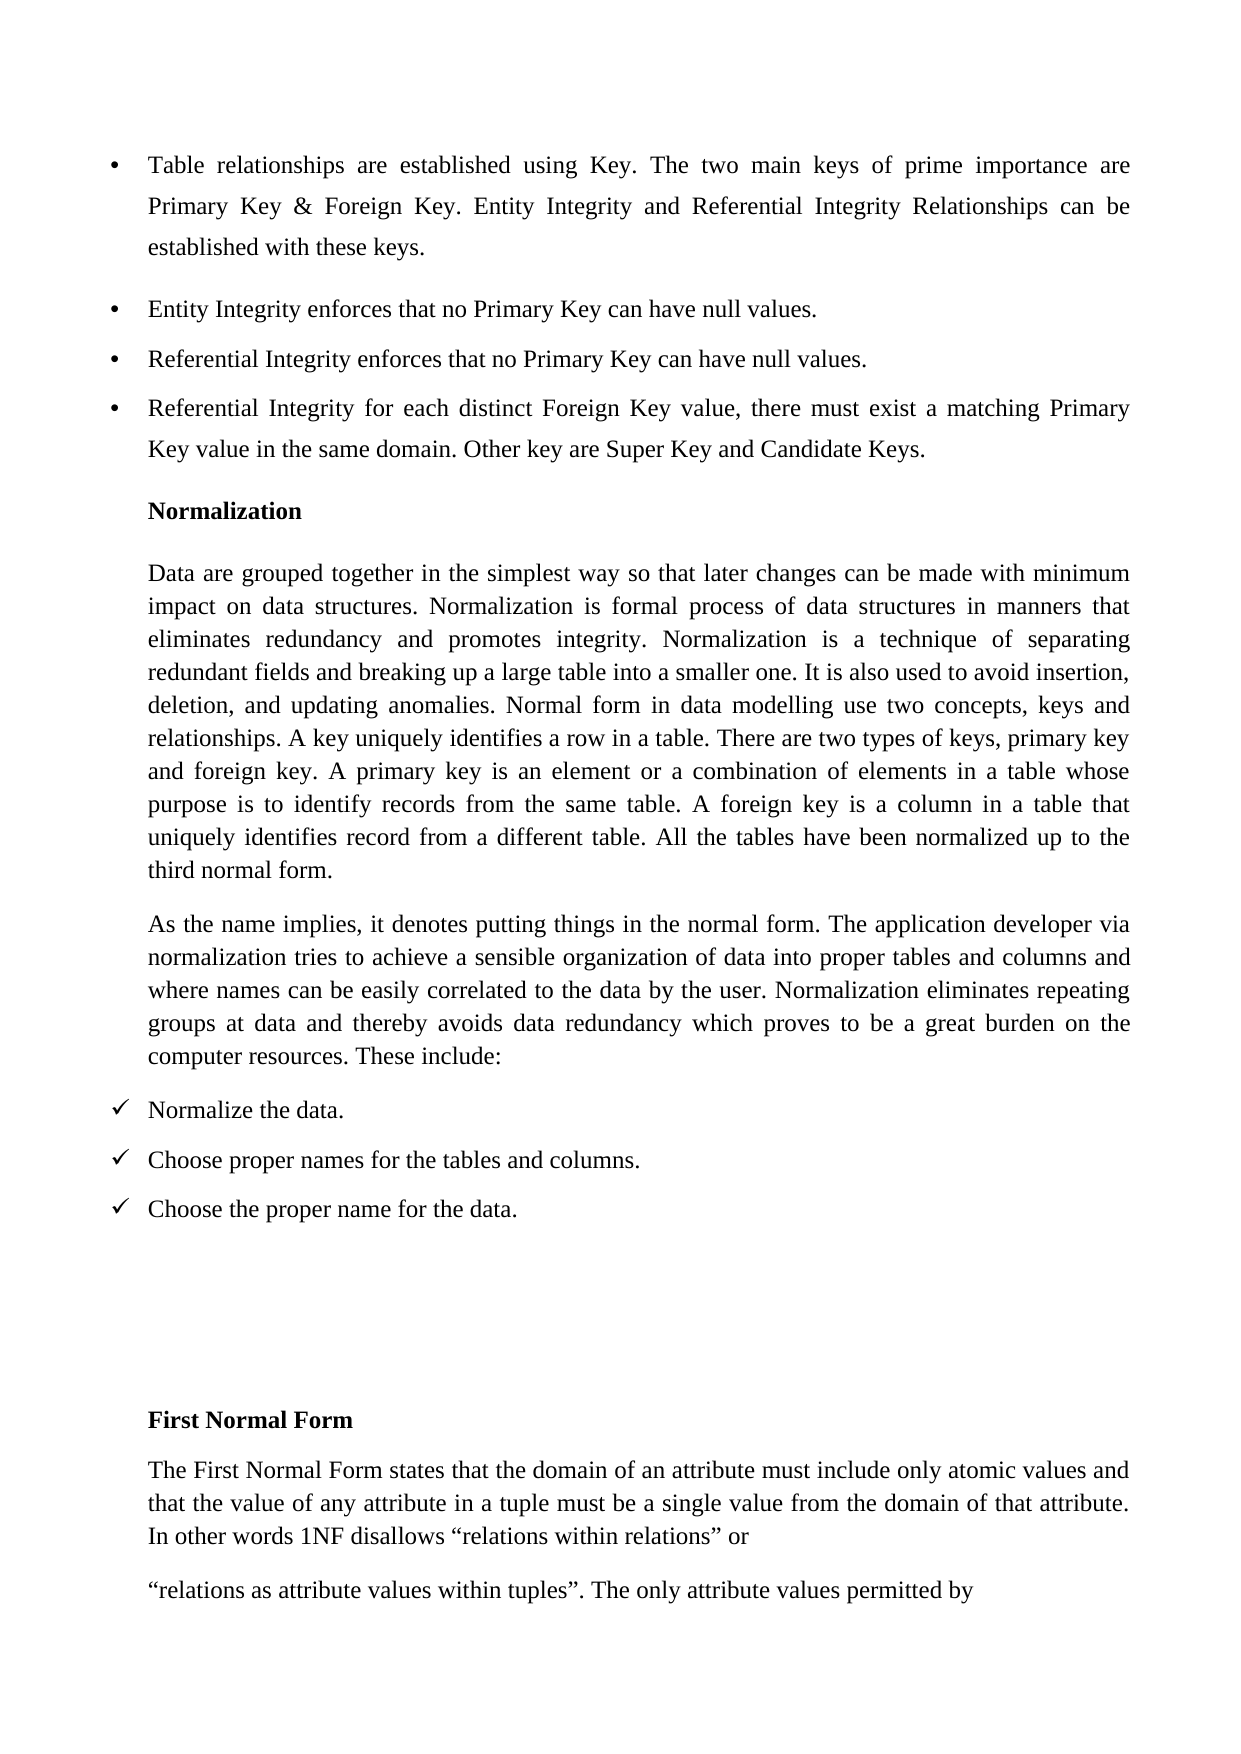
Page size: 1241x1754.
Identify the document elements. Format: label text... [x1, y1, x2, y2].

list Choose proper names for the tables and columns. [110, 1145, 1132, 1174]
list Entity Integrity enforces that no Primary Key can have null values. [110, 294, 1132, 323]
list Referential Integrity for each distinct Foreign Key value, there must exist a matching Primary Key value in the same domain. Other key are Super Key and Candidate Keys. [110, 393, 1132, 463]
list Referential Integrity enforces that no Primary Key can have null values. [110, 344, 1132, 373]
text The First Normal Form states that the domain of an attribute must include only atomic values and that the value of any attribute in a tuple must be a single value from the domain of that attribute. In other words 1NF disallows “relations within relations” or [148, 1455, 1132, 1550]
text First Normal Form [148, 1405, 1132, 1434]
text “relations as attribute values within tuples”. The only attribute values permitted by [148, 1575, 1132, 1604]
text As the name implies, it denotes putting things in the normal form. The application developer via normalization tries to achieve a sensible organization of data into proper tables and columns and where names can be easily correlated to the data by the user. Normalization eliminates repeating groups at data and thereby avoids data redundancy which proves to be a great burden on the computer resources. These include: [148, 909, 1132, 1070]
list Table relationships are established using Key. The two main keys of prime importance are Primary Key & Foreign Key. Entity Integrity and Referential Integrity Relationships can be established with these keys. [110, 150, 1132, 261]
list Normalize the data. [110, 1095, 1132, 1124]
text Normalization [148, 496, 1132, 525]
list Choose the proper name for the data. [110, 1194, 1132, 1223]
text Data are grouped together in the simplest way so that later changes can be made with minimum impact on data structures. Normalization is formal process of data structures in manners that eliminates redundancy and promotes integrity. Normalization is a technique of separating redundant fields and breaking up a large table into a smaller one. It is also used to avoid insertion, deletion, and updating anomalies. Normal form in data modelling use two concepts, keys and relationships. A key uniquely identifies a row in a table. There are two types of keys, primary key and foreign key. A primary key is an element or a combination of elements in a table whose purpose is to identify records from the same table. A foreign key is a column in a table that uniquely identifies record from a different table. All the tables have been normalized up to the third normal form. [148, 558, 1132, 884]
